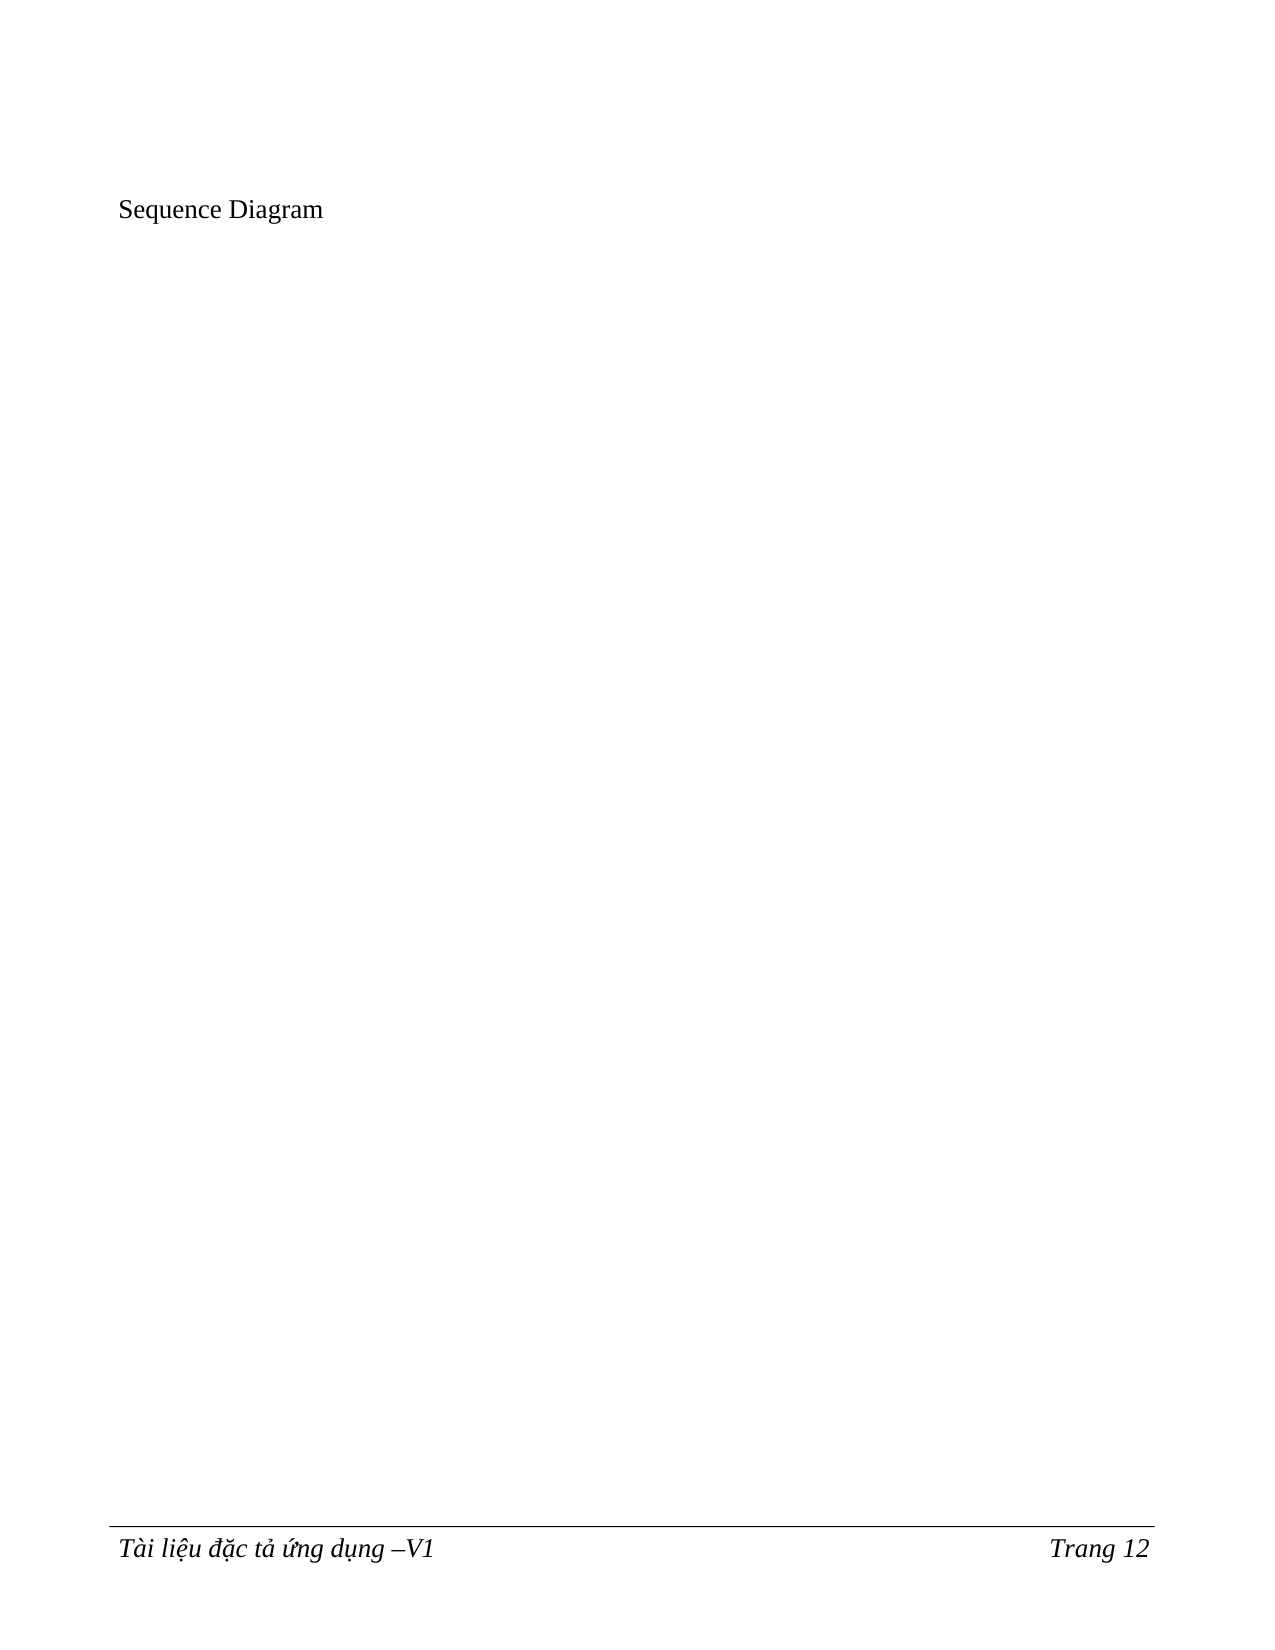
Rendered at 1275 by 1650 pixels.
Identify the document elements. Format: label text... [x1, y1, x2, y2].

text Sequence Diagram [118, 193, 1186, 224]
